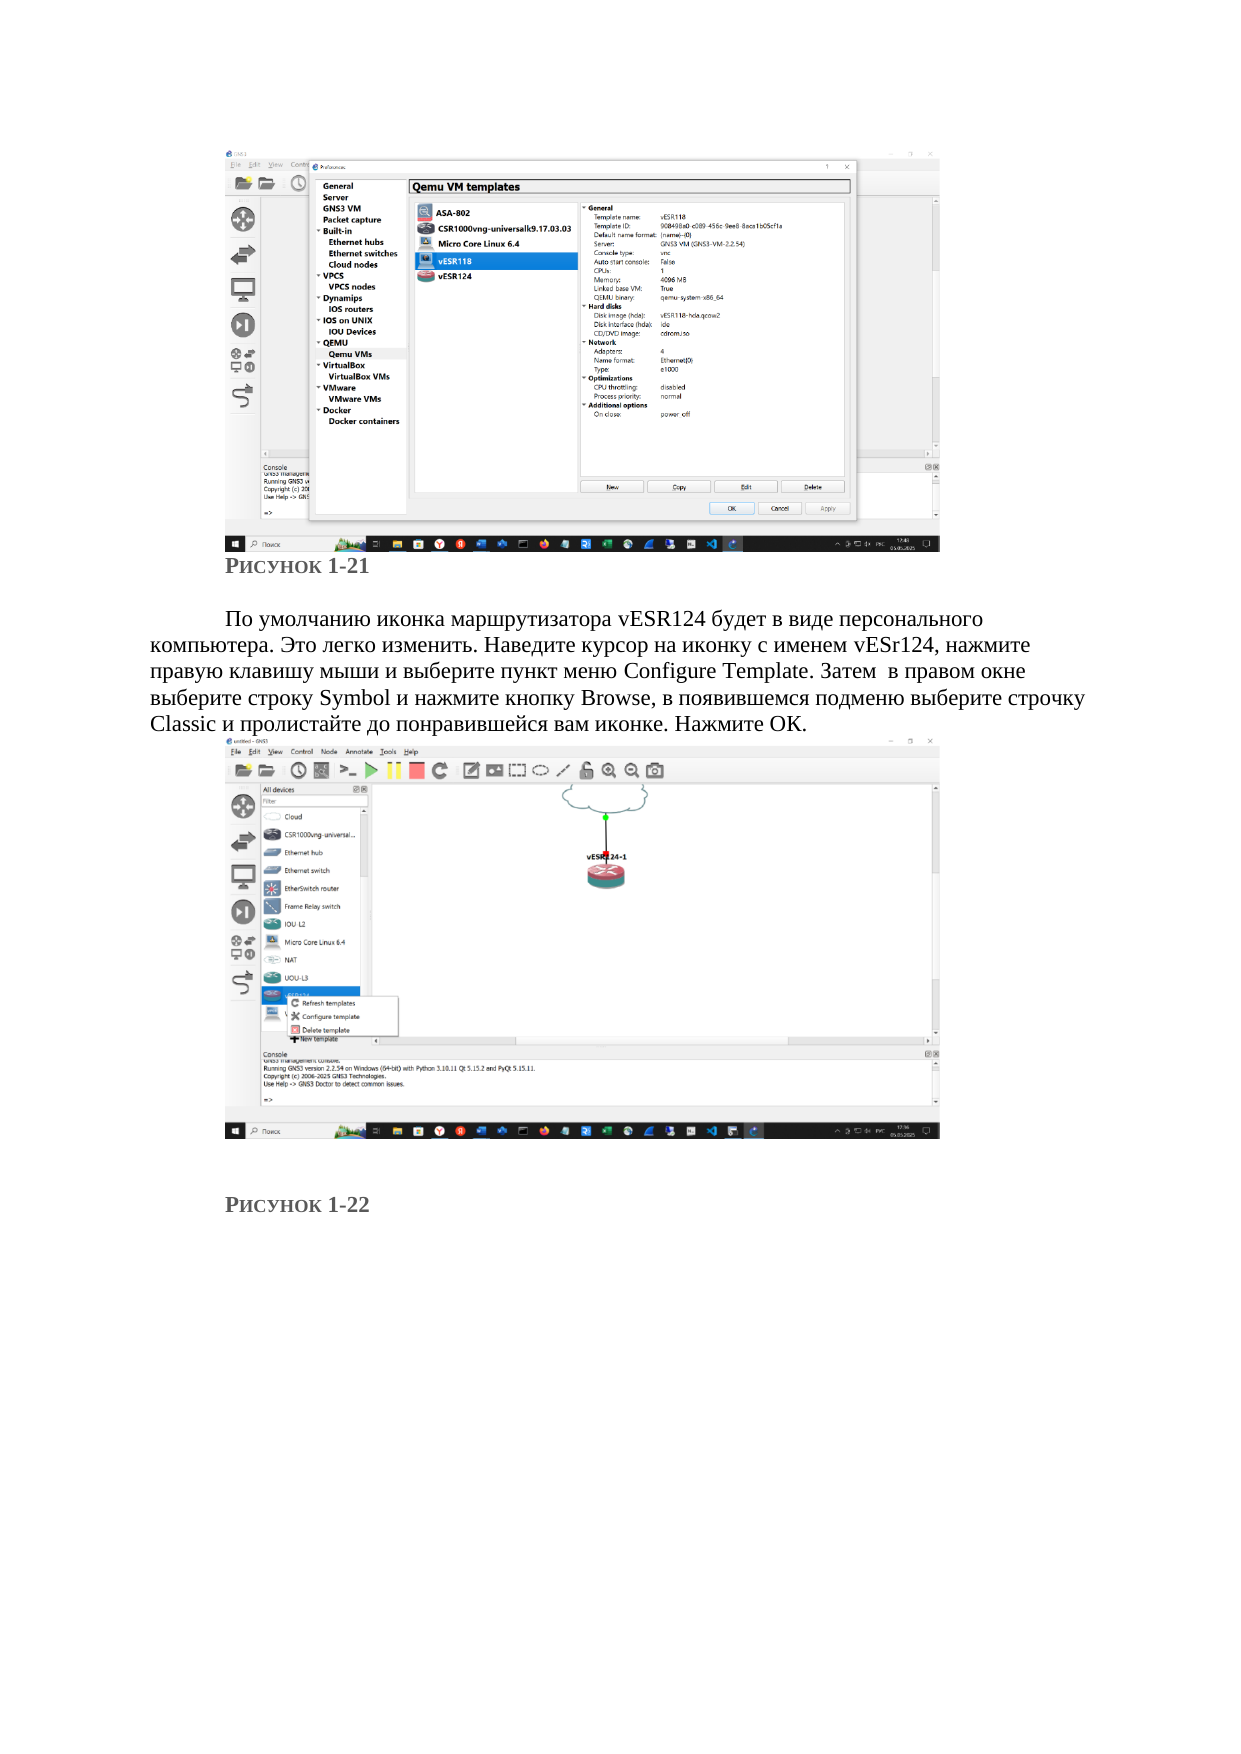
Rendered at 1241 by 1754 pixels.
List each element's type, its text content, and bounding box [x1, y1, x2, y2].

text Рисунок 1-22 [150, 1191, 1090, 1217]
picture [225, 736, 940, 1139]
picture [225, 150, 940, 552]
text По умолчанию иконка маршрутизатора vESR124 будет в виде персонального компьютера. Это легко изменить. Наведите курсор на иконку с именем vESr124, нажмите правую клавишу мыши и выберите пункт меню Configure Template. Затем в правом окне выберите строку Symbol и нажмите кнопку Browse, в появившемся подменю выберите строчку Classic и пролистайте до понравившейся вам иконке. Нажмите ОК. [150, 605, 1090, 736]
text Рисунок 1-21 [150, 552, 1090, 578]
